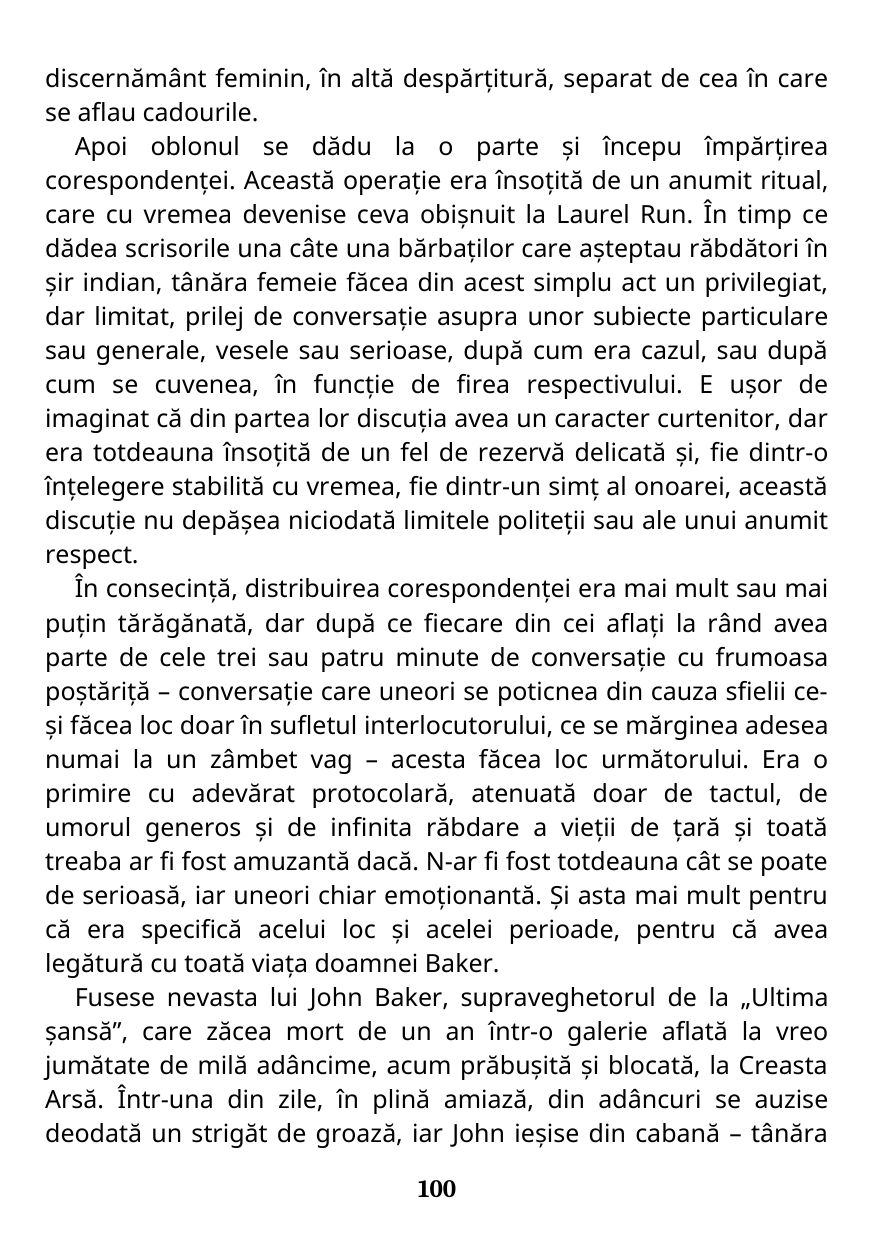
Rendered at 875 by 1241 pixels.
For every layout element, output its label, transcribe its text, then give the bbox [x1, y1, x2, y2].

text În consecinţă, distribuirea corespondenţei era mai mult sau mai puţin tărăgănată, dar după ce fiecare din cei aflaţi la rând avea parte de cele trei sau patru minute de conversaţie cu frumoasa poştăriţă – conversaţie care uneori se poticnea din cauza sfielii ce-şi făcea loc doar în sufletul interlocutorului, ce se mărginea adesea numai la un zâmbet vag – acesta făcea loc următorului. Era o primire cu adevărat protocolară, atenuată doar de tactul, de umorul generos şi de infinita răbdare a vieţii de ţară şi toată treaba ar fi fost amuzantă dacă. N-ar fi fost totdeauna cât se poate de serioasă, iar uneori chiar emoţionantă. Şi asta mai mult pentru că era specifică acelui loc şi acelei perioade, pentru că avea legătură cu toată viaţa doamnei Baker. [45, 571, 829, 980]
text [45, 980, 829, 1150]
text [45, 60, 829, 128]
text Apoi oblonul se dădu la o parte şi începu împărţirea corespondenţei. Această operaţie era însoţită de un anumit ritual, care cu vremea devenise ceva obişnuit la Laurel Run. În timp ce dădea scrisorile una câte una bărbaţilor care aşteptau răbdători în şir indian, tânăra femeie făcea din acest simplu act un privilegiat, dar limitat, prilej de conversaţie asupra unor subiecte particulare sau generale, vesele sau serioase, după cum era cazul, sau după cum se cuvenea, în funcţie de firea respectivului. E uşor de imaginat că din partea lor discuţia avea un caracter curtenitor, dar era totdeauna însoţită de un fel de rezervă delicată şi, fie dintr-o înţelegere stabilită cu vremea, fie dintr-un simţ al onoarei, această discuţie nu depăşea niciodată limitele politeţii sau ale unui anumit respect. [45, 128, 829, 571]
